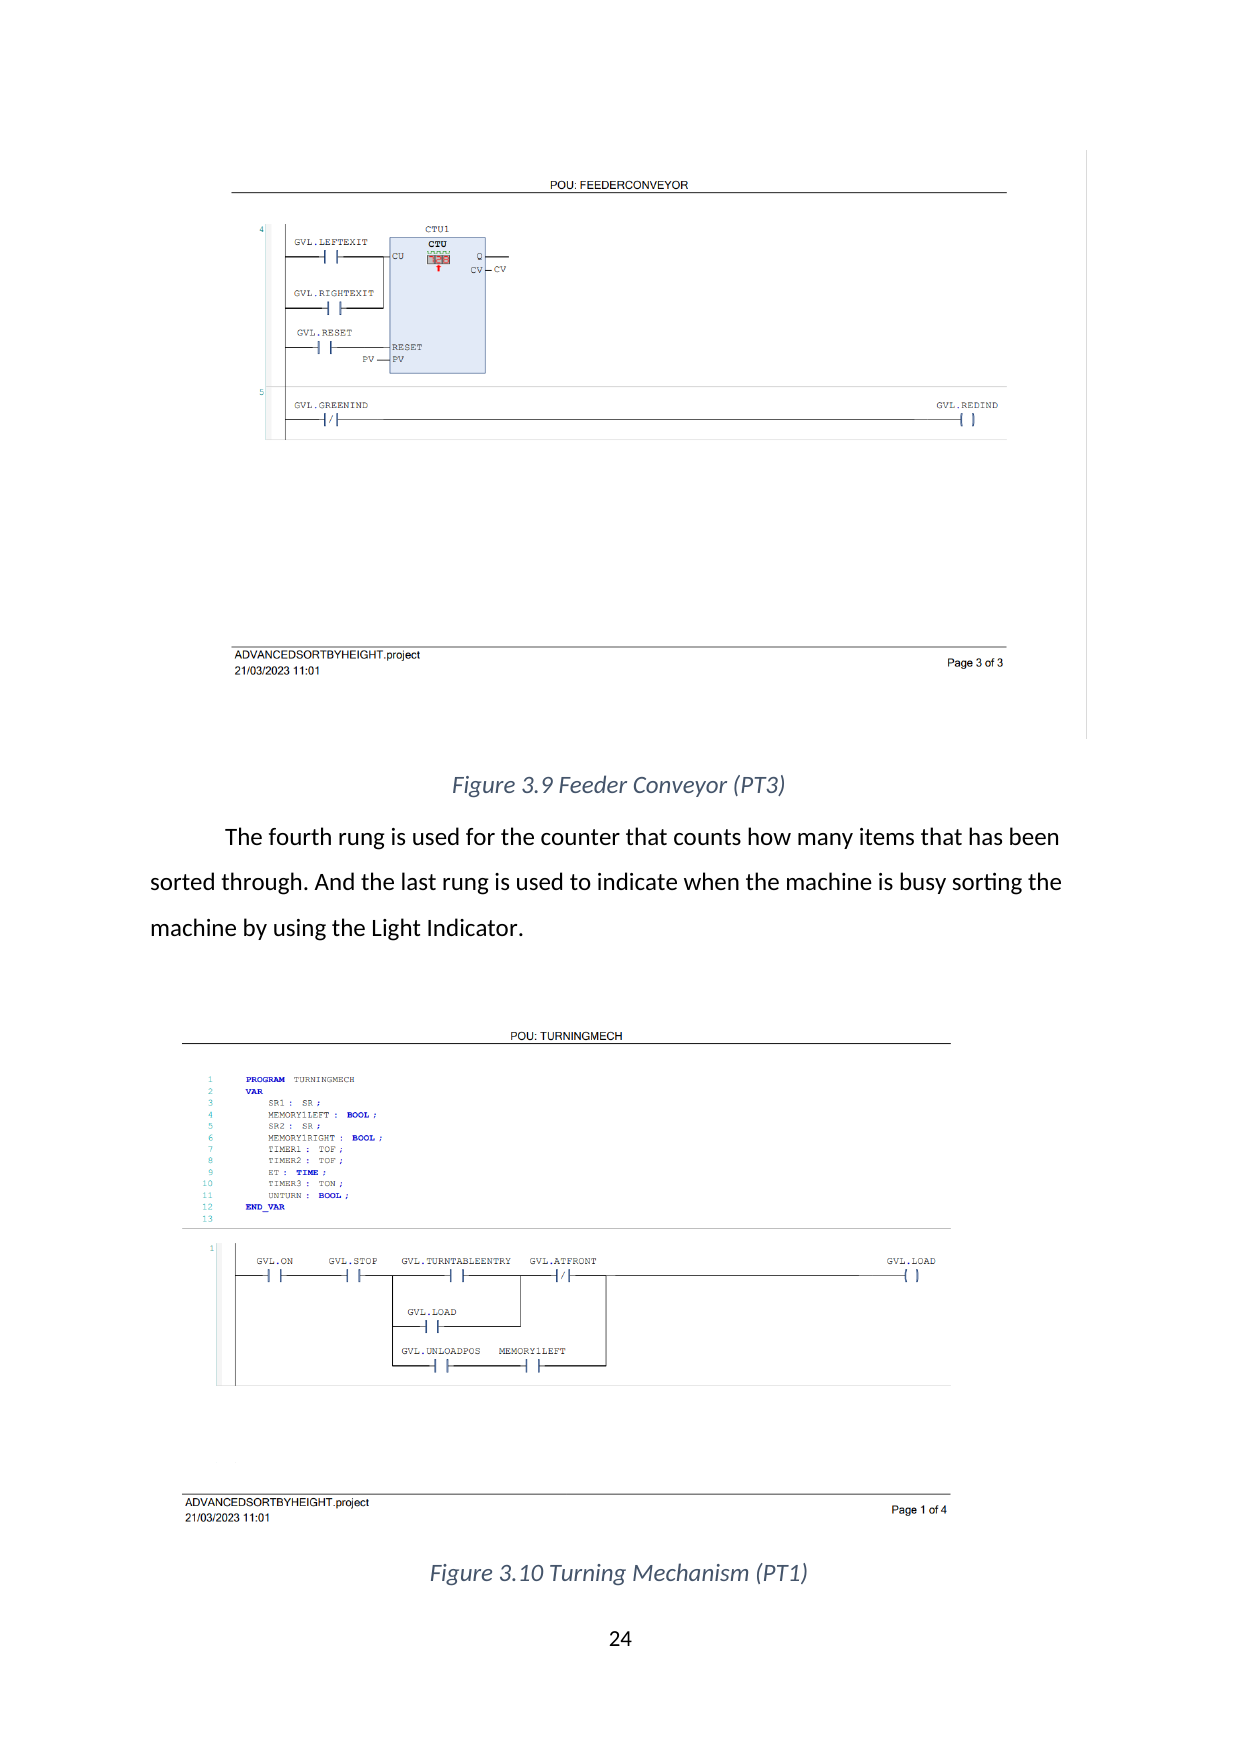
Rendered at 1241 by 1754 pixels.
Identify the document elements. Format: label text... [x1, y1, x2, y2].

text Figure 3.10 Turning Mechanism (PT1) [150, 1557, 1090, 1588]
picture [153, 150, 1087, 739]
text The fourth rung is used for the counter that counts how many items that has been sorted through. And the last rung is used to indicate when the machine is busy sorting the machine by using the Light Indicator. [150, 821, 1090, 943]
text Figure 3.9 Feeder Conveyor (PT3) [150, 769, 1090, 800]
picture [150, 974, 995, 1527]
